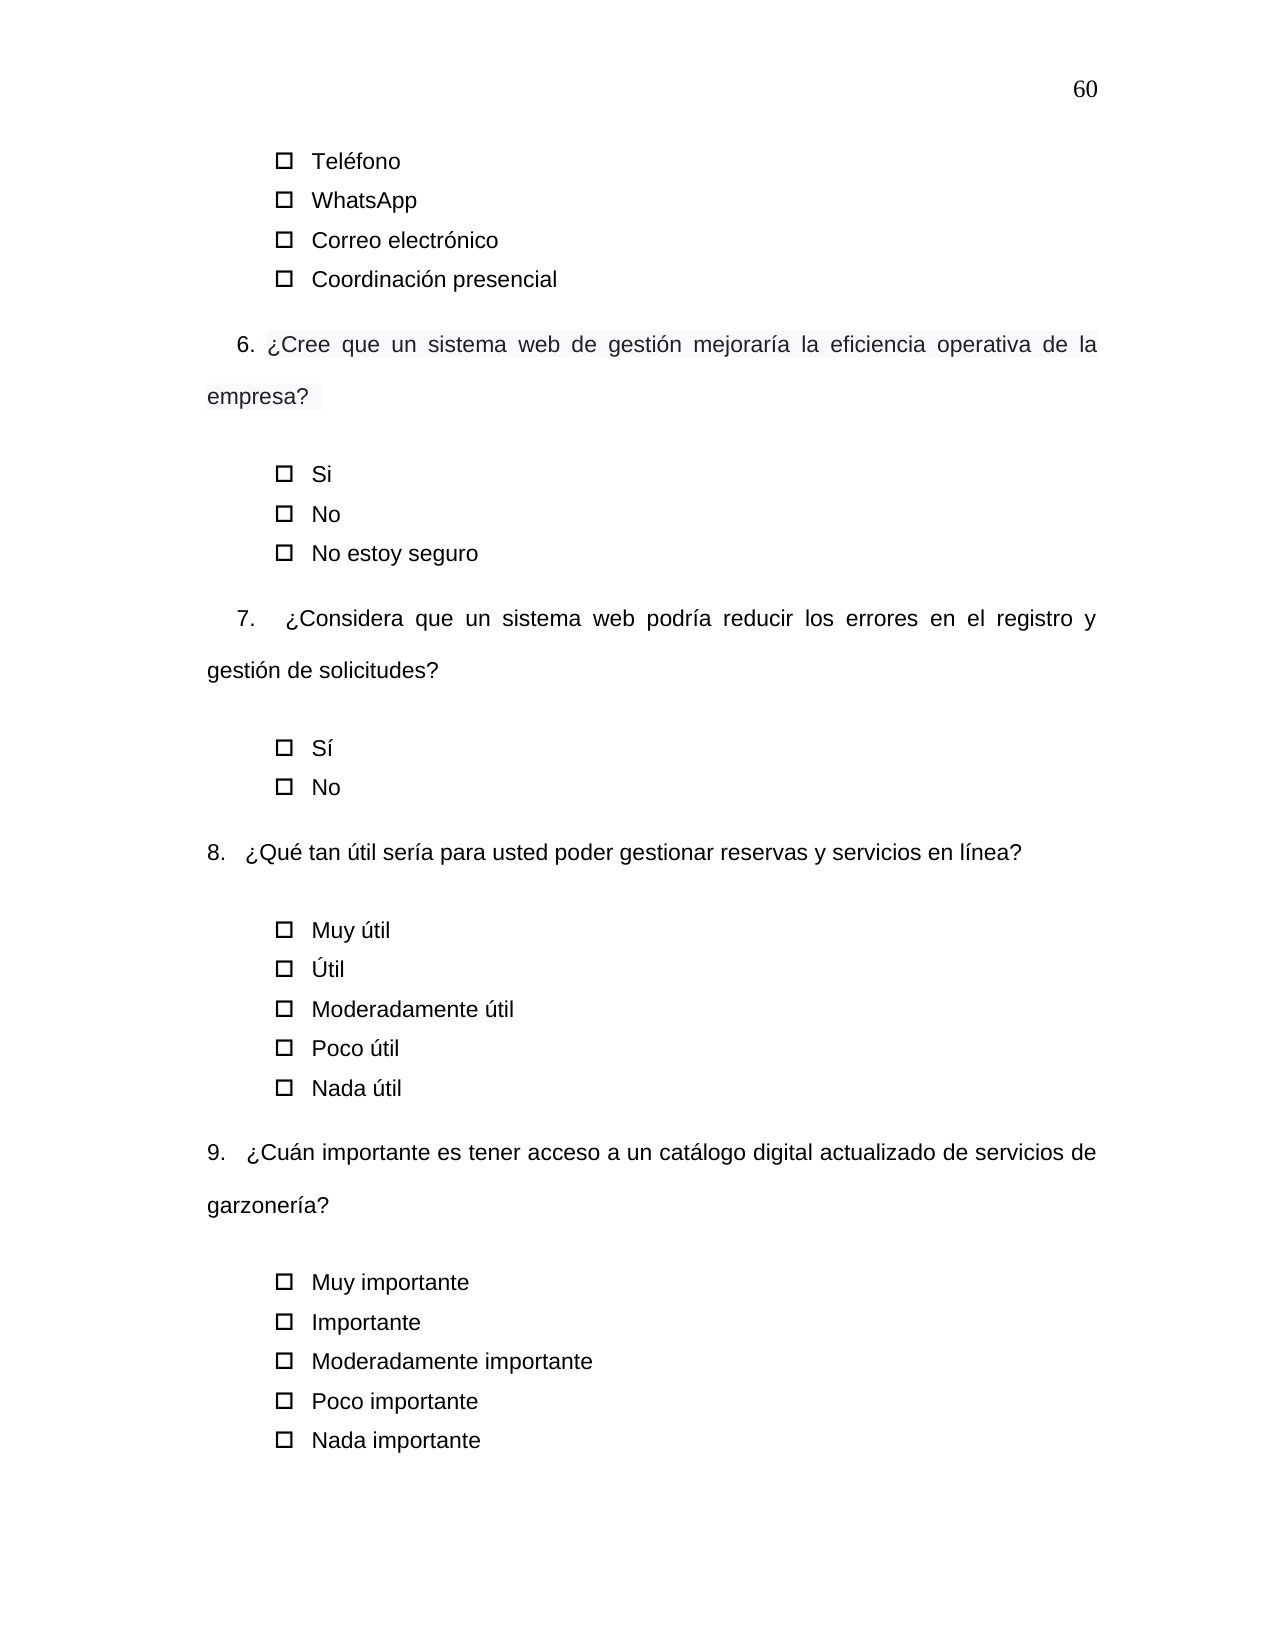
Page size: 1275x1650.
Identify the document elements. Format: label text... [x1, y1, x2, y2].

list Si [274, 461, 1098, 487]
text 8. ¿Qué tan útil sería para usted poder gestionar reservas y servicios en línea? [207, 839, 1098, 865]
text 6. ¿Cree que un sistema web de gestión mejoraría la eficiencia operativa de la empresa? [207, 331, 1098, 410]
list Coordinación presencial [274, 266, 1098, 292]
list Moderadamente importante [274, 1348, 1098, 1375]
list Correo electrónico [274, 227, 1098, 253]
list Importante [274, 1309, 1098, 1335]
list Muy importante [274, 1269, 1098, 1296]
list Poco útil [274, 1035, 1098, 1061]
list No estoy seguro [274, 540, 1098, 566]
text 7. ¿Considera que un sistema web podría reducir los errores en el registro y gestión de solicitudes? [207, 604, 1098, 683]
text 9. ¿Cuán importante es tener acceso a un catálogo digital actualizado de servicios de garzonería? [207, 1139, 1098, 1218]
list Muy útil [274, 917, 1098, 943]
list Útil [274, 956, 1098, 982]
list Nada útil [274, 1074, 1098, 1101]
list No [274, 774, 1098, 801]
list Sí [274, 735, 1098, 761]
list Moderadamente útil [274, 996, 1098, 1022]
list No [274, 501, 1098, 527]
list WhatsApp [274, 187, 1098, 213]
list Teléfono [274, 148, 1098, 174]
list Nada importante [274, 1427, 1098, 1454]
list Poco importante [274, 1388, 1098, 1414]
